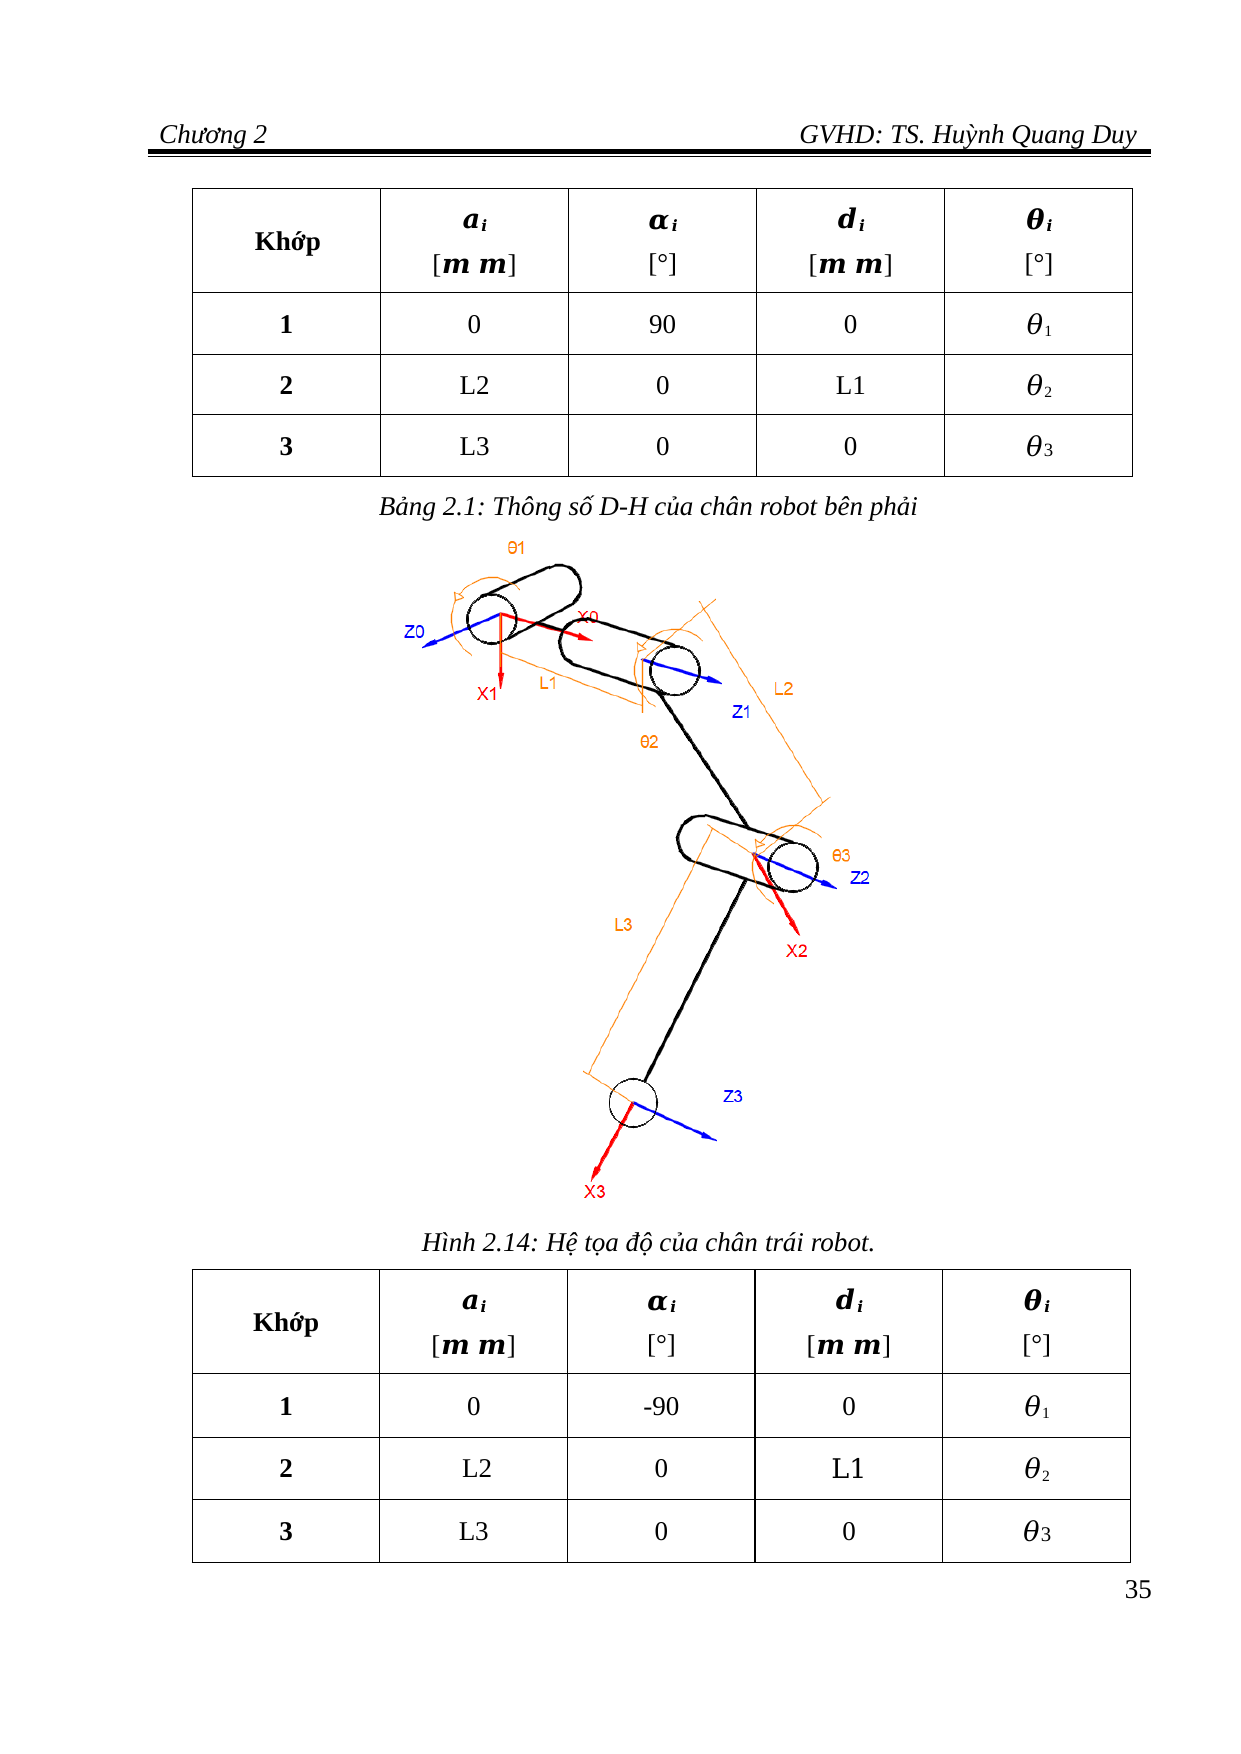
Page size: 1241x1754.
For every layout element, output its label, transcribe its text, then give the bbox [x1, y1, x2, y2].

table_header 𝒂𝒊 [𝒎 𝒎] [381, 189, 568, 292]
table_cell 0 [756, 1374, 942, 1437]
table_cell 𝜃3 [943, 1500, 1130, 1562]
table_header 𝜽𝒊 [°] [943, 1270, 1130, 1373]
table_header 𝜶𝒊 [°] [569, 189, 756, 292]
table_header 𝒅𝒊 [𝒎 𝒎] [756, 1270, 942, 1373]
table_cell L2 [381, 355, 568, 414]
text Bảng 2.1: Thông số D-H của chân robot bên phải [148, 489, 1152, 521]
table_cell 0 [381, 293, 568, 354]
table_cell 3 [193, 1500, 379, 1562]
table_cell 2 [193, 1438, 379, 1498]
table_cell L1 [757, 355, 944, 414]
table_cell 𝜃1 [945, 293, 1132, 354]
table_cell 0 [568, 1438, 754, 1498]
table_cell L2 [380, 1438, 567, 1498]
table_cell 0 [380, 1374, 567, 1437]
table_header 𝒂𝒊 [𝒎 𝒎] [380, 1270, 567, 1373]
table_cell 𝜃2 [945, 355, 1132, 414]
table_header Khớp [193, 1270, 379, 1373]
table_cell 2 [193, 355, 380, 414]
table_cell 0 [757, 415, 944, 476]
table_cell 0 [757, 293, 944, 354]
table_cell 0 [569, 355, 756, 414]
table_cell 1 [193, 293, 380, 354]
table_cell L3 [380, 1500, 567, 1562]
table_cell 90 [569, 293, 756, 354]
picture [395, 533, 886, 1214]
table_cell 3 [193, 415, 380, 476]
table_header 𝜽𝒊 [°] [945, 189, 1132, 292]
text Hình 2.14: Hệ tọa độ của chân trái robot. [148, 1226, 1152, 1257]
table_cell 0 [569, 415, 756, 476]
table_cell -90 [568, 1374, 754, 1437]
table_cell 0 [568, 1500, 754, 1562]
table_header 𝜶𝒊 [°] [568, 1270, 754, 1373]
table_cell 𝜃1 [943, 1374, 1130, 1437]
table_cell 𝜃3 [945, 415, 1132, 476]
table_cell L3 [381, 415, 568, 476]
table_header Khớp [193, 189, 380, 292]
table_cell 𝜃2 [943, 1438, 1130, 1498]
table_cell L1 [756, 1438, 942, 1498]
table_cell 0 [756, 1500, 942, 1562]
table_cell 1 [193, 1374, 379, 1437]
table_header 𝒅𝒊 [𝒎 𝒎] [757, 189, 944, 292]
